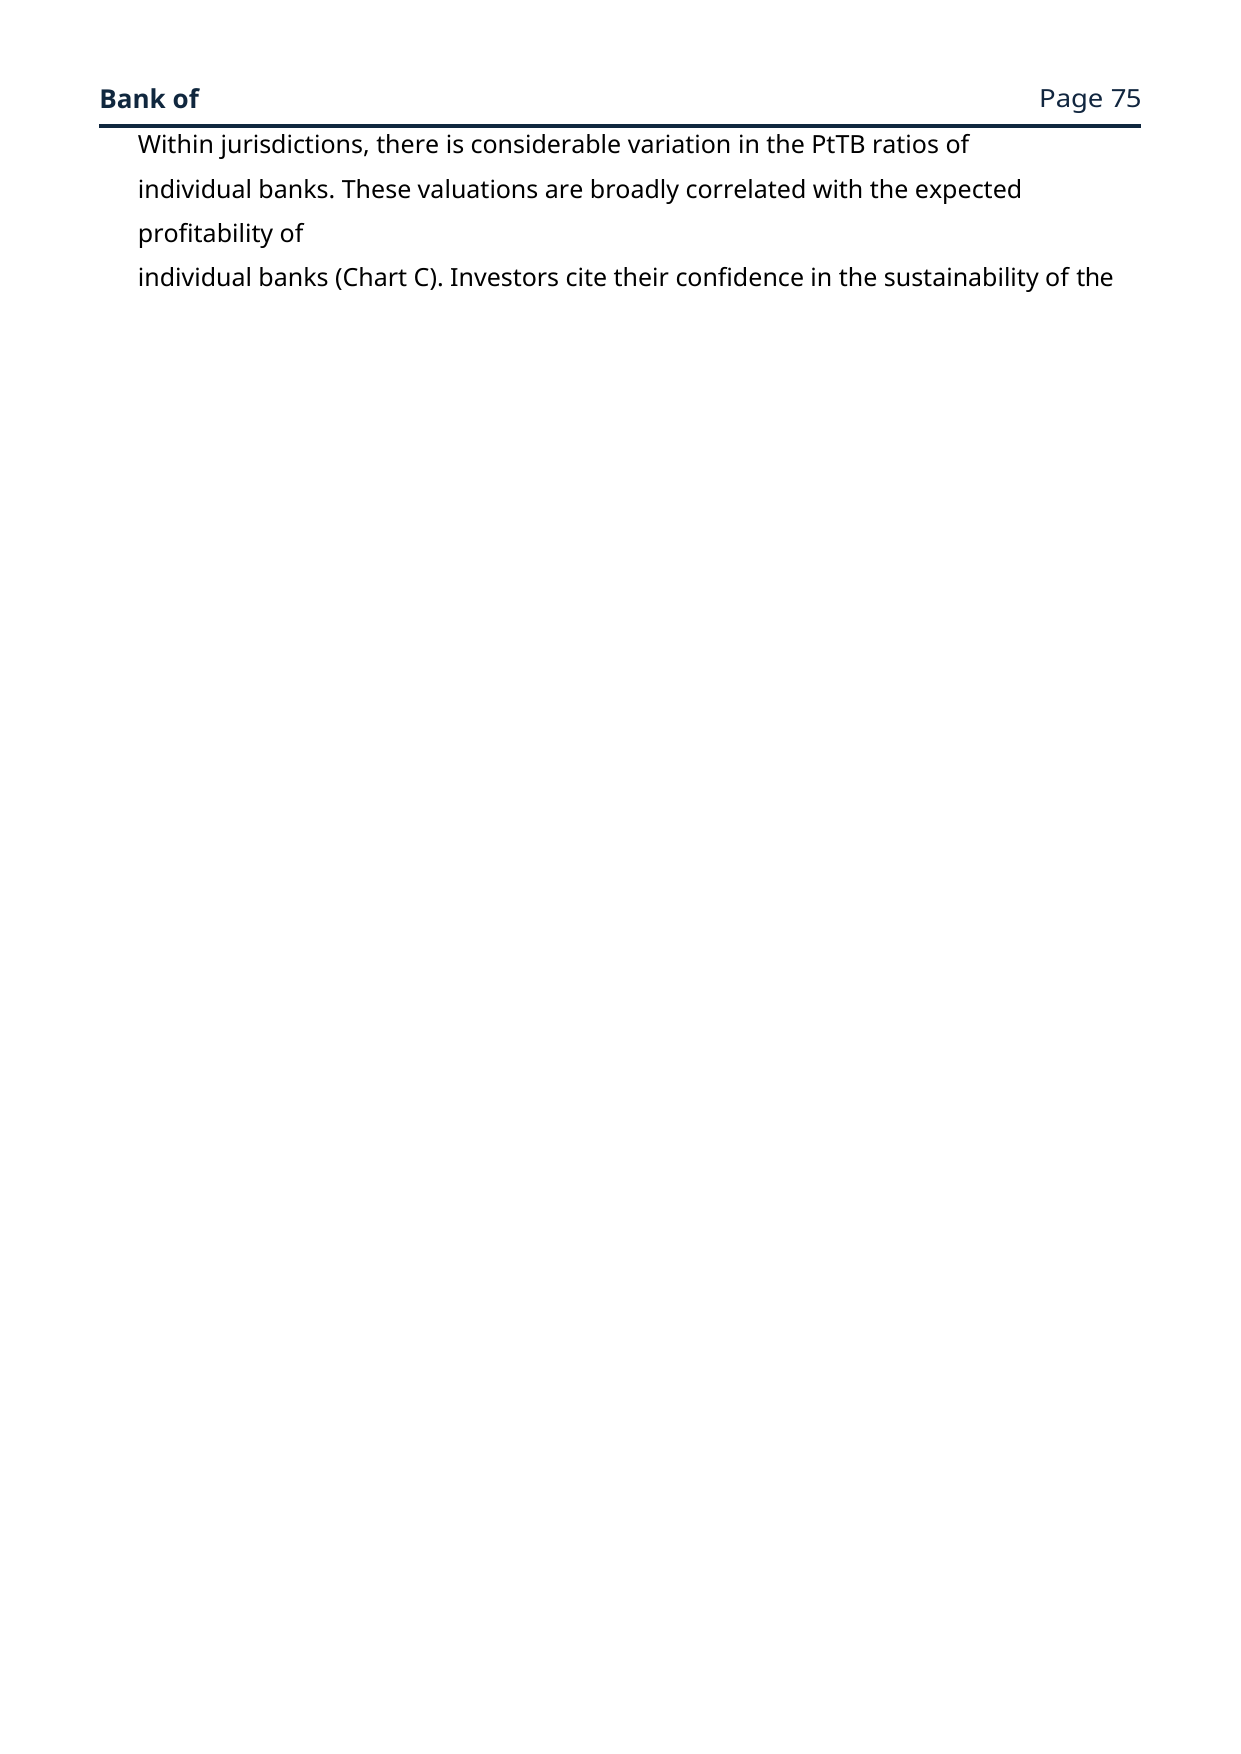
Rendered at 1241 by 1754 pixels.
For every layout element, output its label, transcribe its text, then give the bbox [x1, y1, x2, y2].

text individual banks (Chart C). Investors cite their confidence in the sustainability of the [138, 260, 1152, 294]
text Within jurisdictions, there is considerable variation in the PtTB ratios of individual banks. These valuations are broadly correlated with the expected profitability of [138, 127, 1075, 250]
